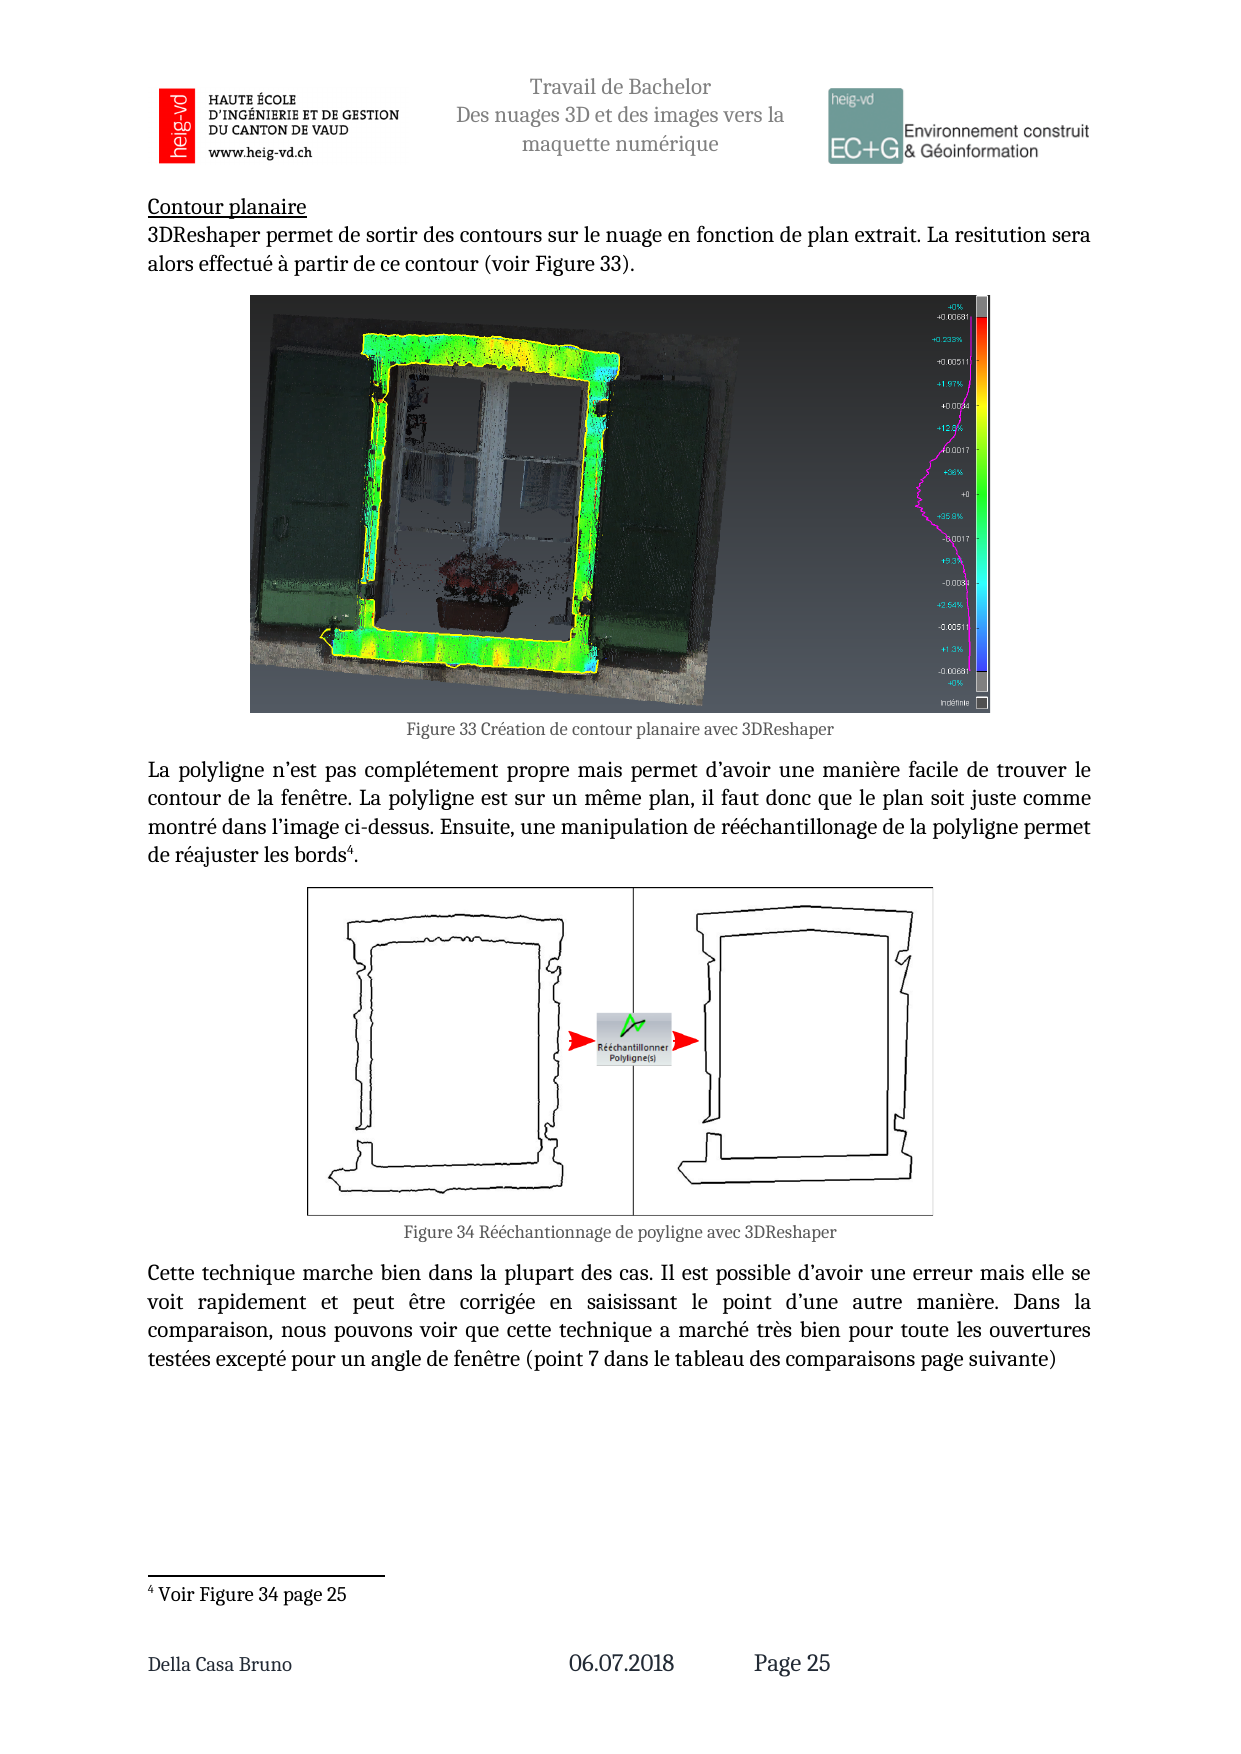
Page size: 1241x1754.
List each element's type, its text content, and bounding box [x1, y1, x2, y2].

picture [250, 295, 991, 713]
text Figure 33 Création de contour planaire avec 3DReshaper [148, 718, 1093, 740]
text Cette technique marche bien dans la plupart des cas. Il est possible d’avoir une erreur mais elle se voit rapidement et peut être corrigée en saisissant le point d’une autre manière. Dans la comparaison, nous pouvons voir que cette technique a marché très bien pour toute les ouvertures testées excepté pour un angle de fenêtre (point 7 dans le tableau des comparaisons page suivante) [148, 1260, 1093, 1372]
picture [147, 87, 410, 165]
picture [307, 887, 934, 1216]
text 3DReshaper permet de sortir des contours sur le nuage en fonction de plan extrait. La resitution sera alors effectué à partir de ce contour (voir Figure 33). [148, 222, 1093, 277]
text Figure 34 Rééchantionnage de poyligne avec 3DReshaper [148, 1222, 1093, 1243]
picture [827, 87, 1093, 165]
text La polyligne n’est pas complétement propre mais permet d’avoir une manière facile de trouver le contour de la fenêtre. La polyligne est sur un même plan, il faut donc que le plan soit juste comme montré dans l’image ci-dessus. Ensuite, une manipulation de rééchantillonage de la polyligne permet de réajuster les bords. [148, 757, 1093, 868]
text Contour planaire [148, 194, 1093, 220]
